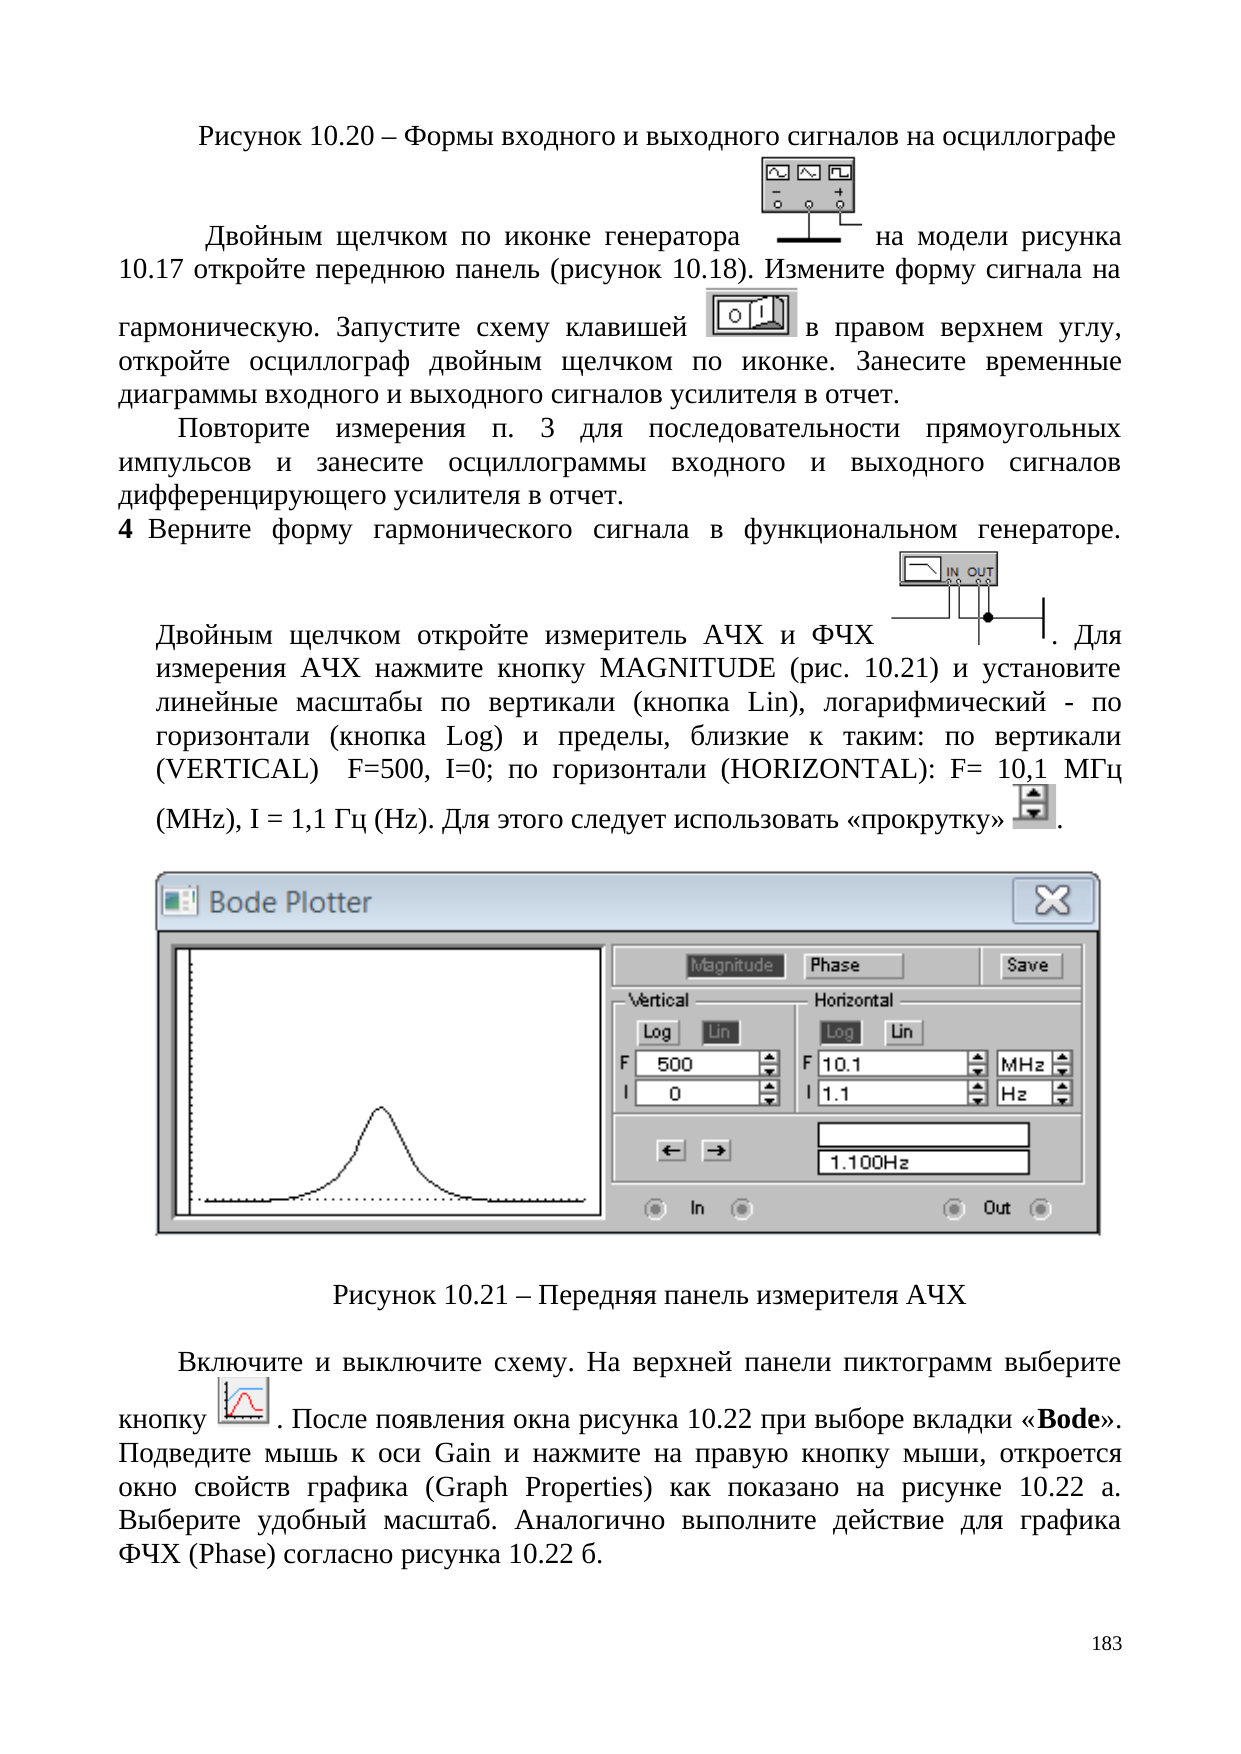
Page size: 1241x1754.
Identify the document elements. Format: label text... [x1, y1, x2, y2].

list Верните форму гармонического сигнала в функциональном генераторе. Двойным щелчком откройте измеритель АЧХ и ФЧХ . Для измерения АЧХ нажмите кнопку MAGNITUDE (рис. 10.21) и установите линейные масштабы по вертикали (кнопка Lin), логарифмический - по горизонтали (кнопка Log) и пределы, близкие к таким: по вертикали (VERTICAL) F=500, I=0; по горизонтали (HORIZONTAL): F= 10,1 MГц (MHz), I = 1,1 Гц (Hz). Для этого следует использовать «прокрутку» . [118, 511, 1122, 835]
text Двойным щелчком по иконке генератора на модели рисунка 10.17 откройте переднюю панель (рисунок 10.18). Измените форму сигнала на гармоническую. Запустите схему клавишей в правом верхнем углу, откройте осциллограф двойным щелчком по иконке. Занесите временные диаграммы входного и выходного сигналов усилителя в отчет. [118, 152, 1122, 410]
text Включите и выключите схему. На верхней панели пиктограмм выберите кнопку . После появления окна рисунка 10.22 при выборе вкладки «Bode». Подведите мышь к оси Gain и нажмите на правую кнопку мыши, откроется окно свойств графика (Graph Properties) как показано на рисунке 10.22 а. Выберите удобный масштаб. Аналогично выполните действие для графика ФЧХ (Phase) согласно рисунка 10.22 б. [118, 1344, 1122, 1569]
picture [146, 868, 1109, 1244]
picture [215, 1377, 276, 1429]
picture [703, 285, 806, 337]
text Повторите измерения п. 3 для последовательности прямоугольных импульсов и занесите осциллограммы входного и выходного сигналов дифференцирующего усилителя в отчет. [118, 410, 1122, 511]
text Рисунок 10.20 – Формы входного и выходного сигналов на осциллографе [118, 118, 1122, 152]
picture [754, 151, 863, 246]
picture [891, 544, 1051, 645]
picture [1012, 784, 1057, 829]
text Рисунок 10.21 – Передняя панель измерителя АЧХ [118, 1277, 1122, 1310]
